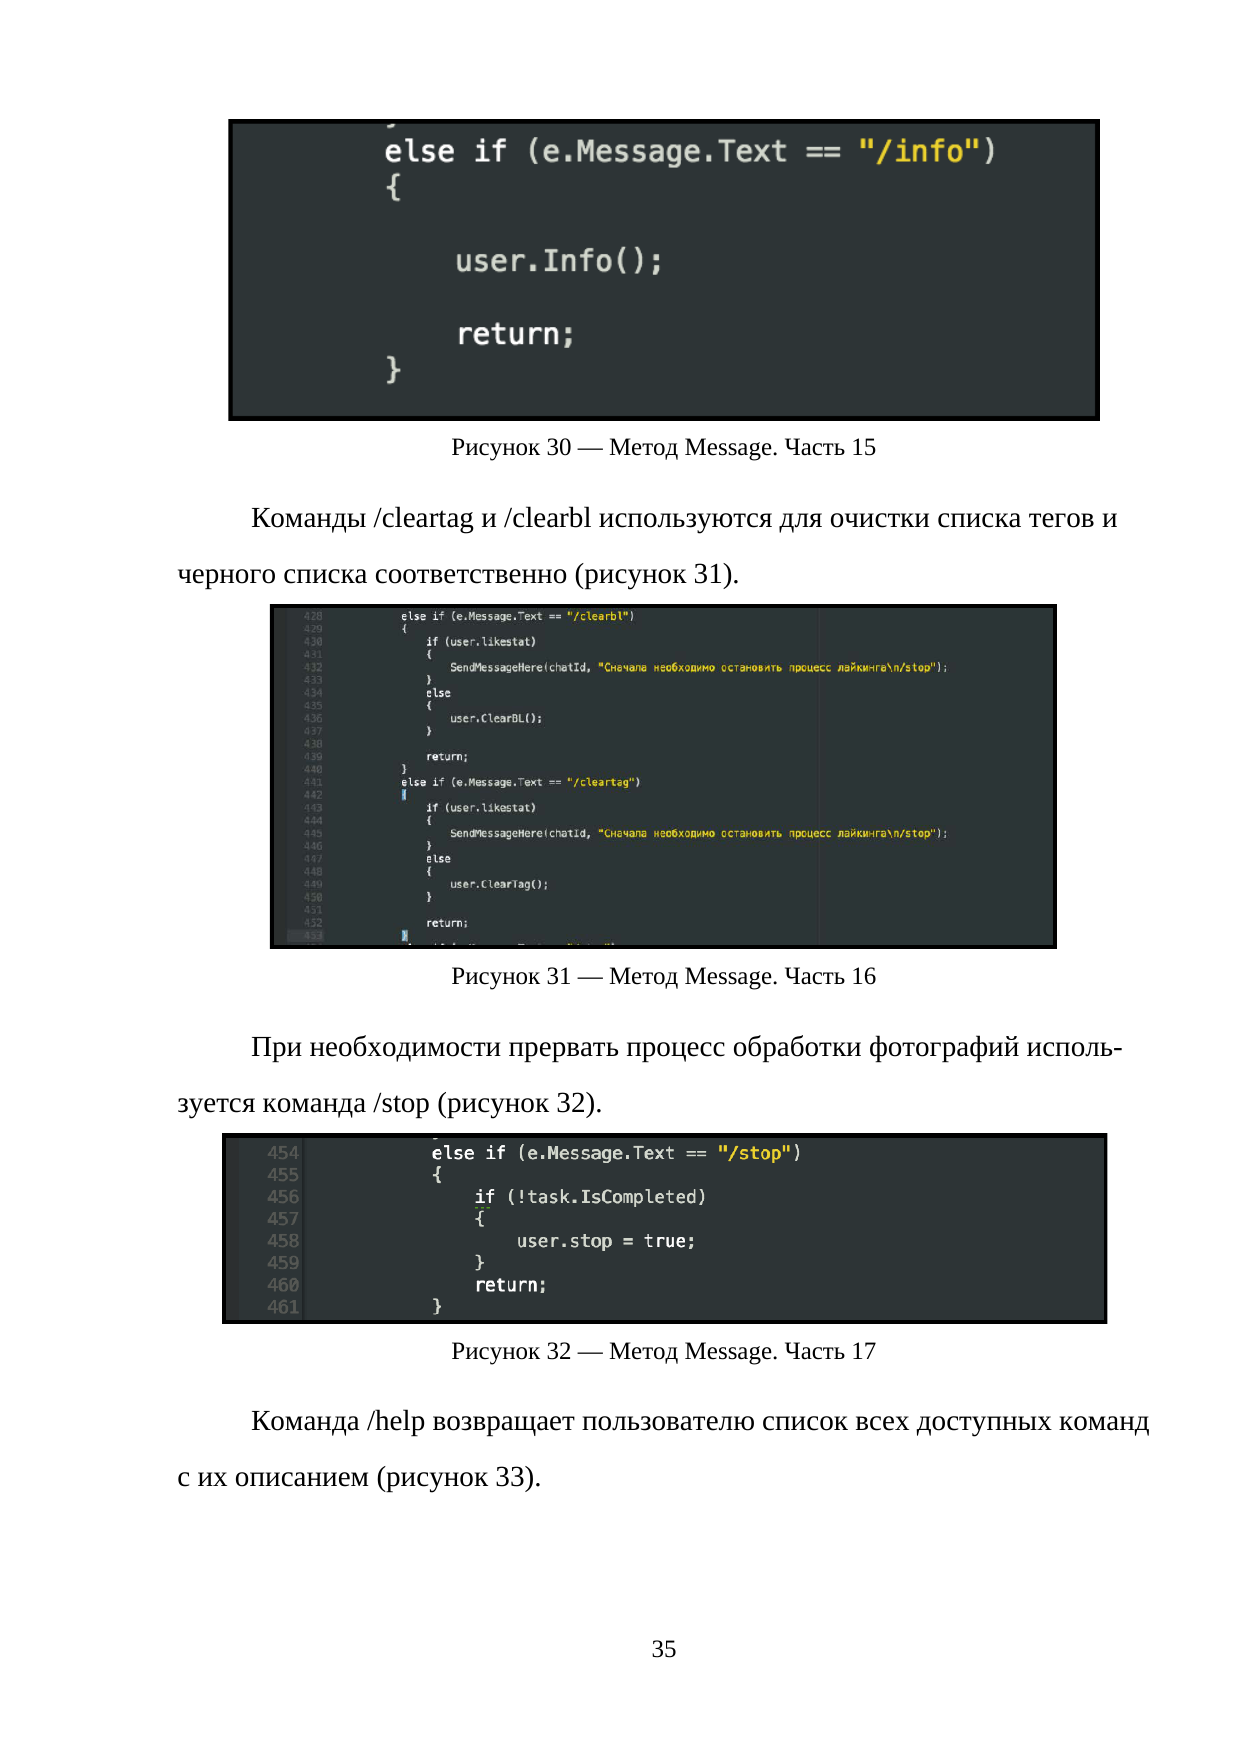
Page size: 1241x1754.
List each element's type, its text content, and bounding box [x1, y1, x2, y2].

text Команда /help возвращает пользователю список всех доступных команд с их описанием (рисунок 33). [177, 1403, 1151, 1493]
text Рисунок 30 — Метод Message. Часть 15 [150, 432, 1178, 461]
text Команды /cleartag и /clearbl используются для очистки списка тегов и черного списка соответственно (рисунок 31). [177, 500, 1151, 589]
text Рисунок 32 — Метод Message. Часть 17 [150, 1336, 1178, 1364]
picture [228, 119, 1100, 421]
text При необходимости прервать процесс обработки фотографий исполь-зуется команда /stop (рисунок 32). [177, 1029, 1153, 1118]
text Рисунок 31 — Метод Message. Часть 16 [150, 961, 1178, 990]
picture [269, 604, 1057, 949]
text 35 [150, 1634, 1178, 1662]
picture [222, 1133, 1108, 1324]
